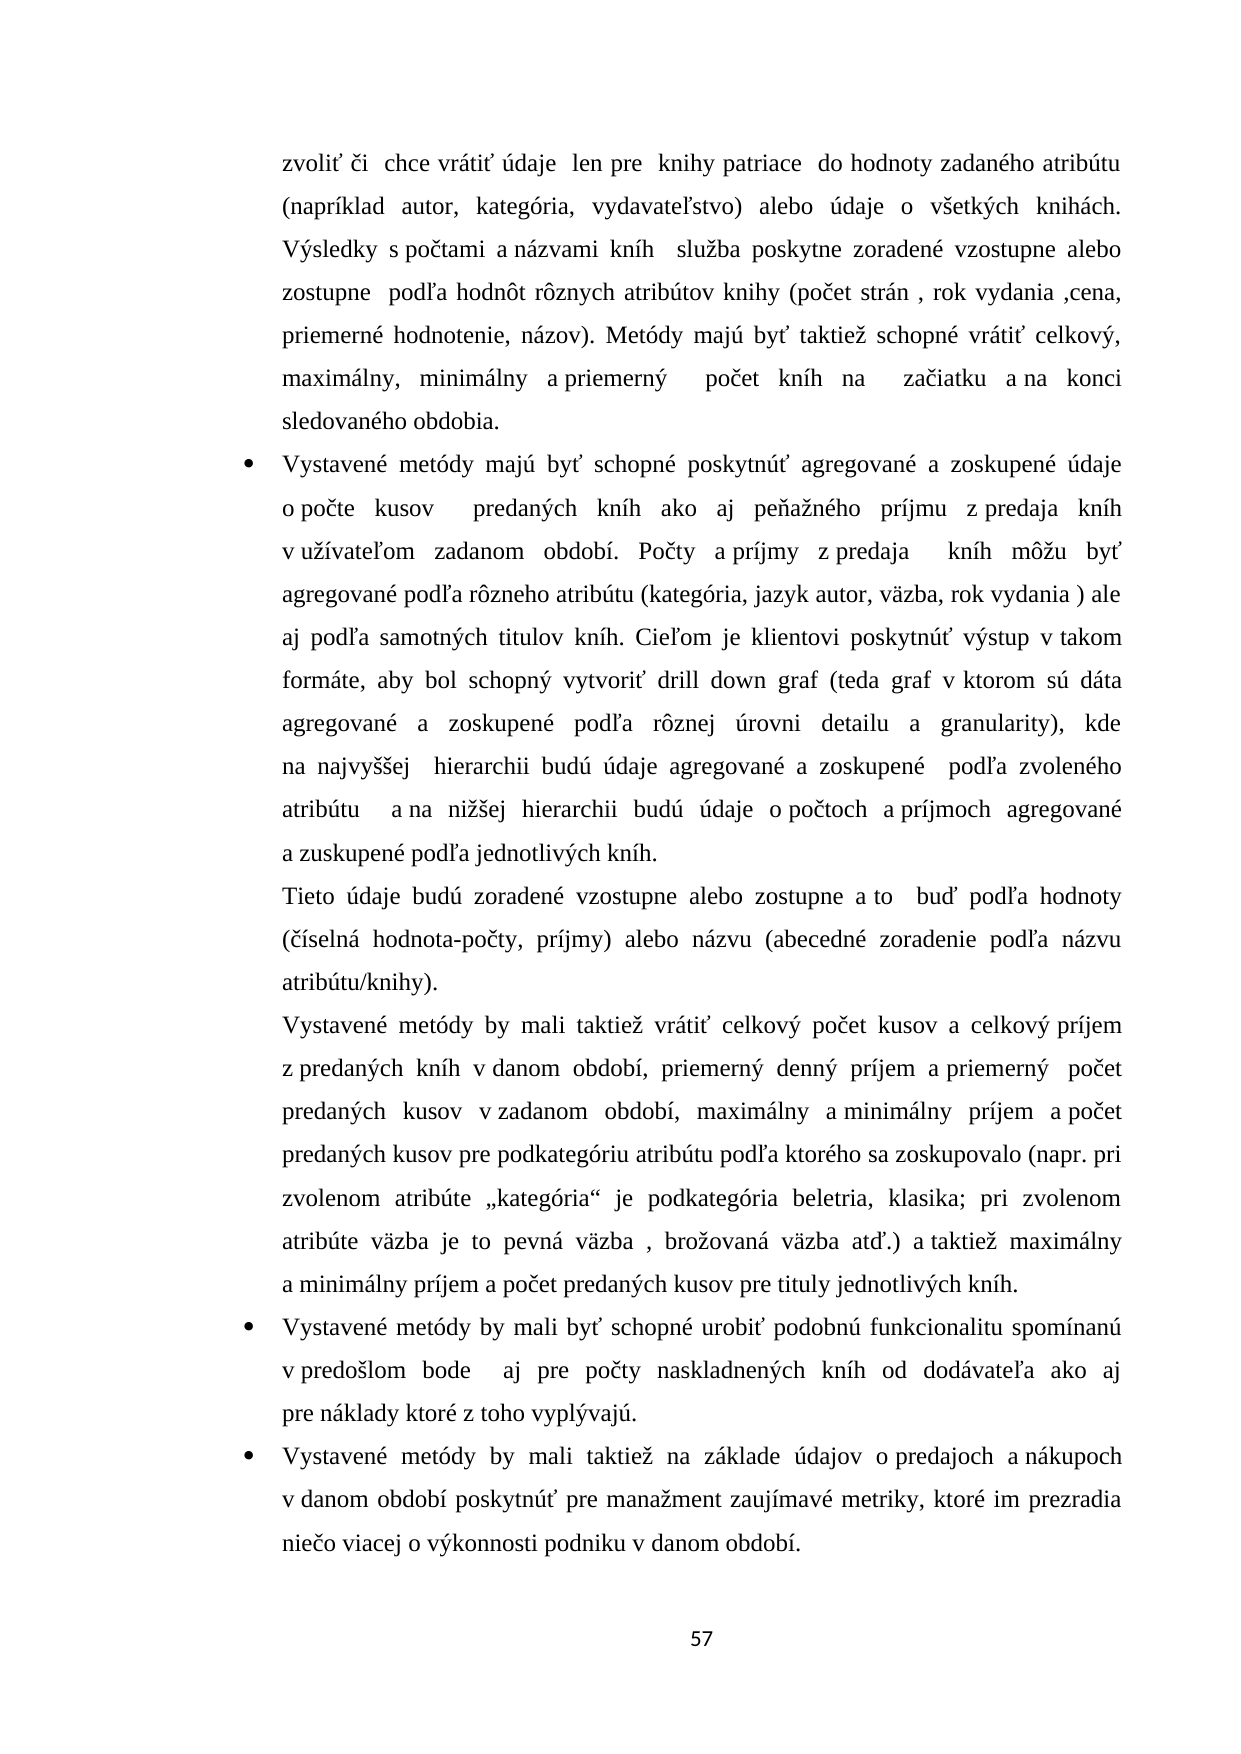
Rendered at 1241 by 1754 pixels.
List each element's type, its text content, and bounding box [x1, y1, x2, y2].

list Vystavené metódy by mali byť schopné urobiť podobnú funkcionalitu spomínanú v predošlom bode aj pre počty naskladnených kníh od dodávateľa ako aj pre náklady ktoré z toho vyplývajú. [244, 1312, 1122, 1427]
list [244, 148, 1122, 435]
list Vystavené metódy majú byť schopné poskytnúť agregované a zoskupené údaje o počte kusov predaných kníh ako aj peňažného príjmu z predaja kníh v užívateľom zadanom období. Počty a príjmy z predaja kníh môžu byť agregované podľa rôzneho atribútu (kategória, jazyk autor, väzba, rok vydania ) ale aj podľa samotných titulov kníh. Cieľom je klientovi poskytnúť výstup v takom formáte, aby bol schopný vytvoriť drill down graf (teda graf v ktorom sú dáta agregované a zoskupené podľa rôznej úrovni detailu a granularity), kde na najvyššej hierarchii budú údaje agregované a zoskupené podľa zvoleného atribútu a na nižšej hierarchii budú údaje o počtoch a príjmoch agregované a zuskupené podľa jednotlivých kníh. [244, 449, 1122, 866]
list Tieto údaje budú zoradené vzostupne alebo zostupne a to buď podľa hodnoty (číselná hodnota-počty, príjmy) alebo názvu (abecedné zoradenie podľa názvu atribútu/knihy). [282, 881, 1122, 996]
list Vystavené metódy by mali taktiež vrátiť celkový počet kusov a celkový príjem z predaných kníh v danom období, priemerný denný príjem a priemerný počet predaných kusov v zadanom období, maximálny a minimálny príjem a počet predaných kusov pre podkategóriu atribútu podľa ktorého sa zoskupovalo (napr. pri zvolenom atribúte „kategória“ je podkategória beletria, klasika; pri zvolenom atribúte väzba je to pevná väzba , brožovaná väzba atď.) a taktiež maximálny a minimálny príjem a počet predaných kusov pre tituly jednotlivých kníh. [282, 1010, 1122, 1298]
list Vystavené metódy by mali taktiež na základe údajov o predajoch a nákupoch v danom období poskytnúť pre manažment zaujímavé metriky, ktoré im prezradia niečo viacej o výkonnosti podniku v danom období. [244, 1441, 1122, 1556]
